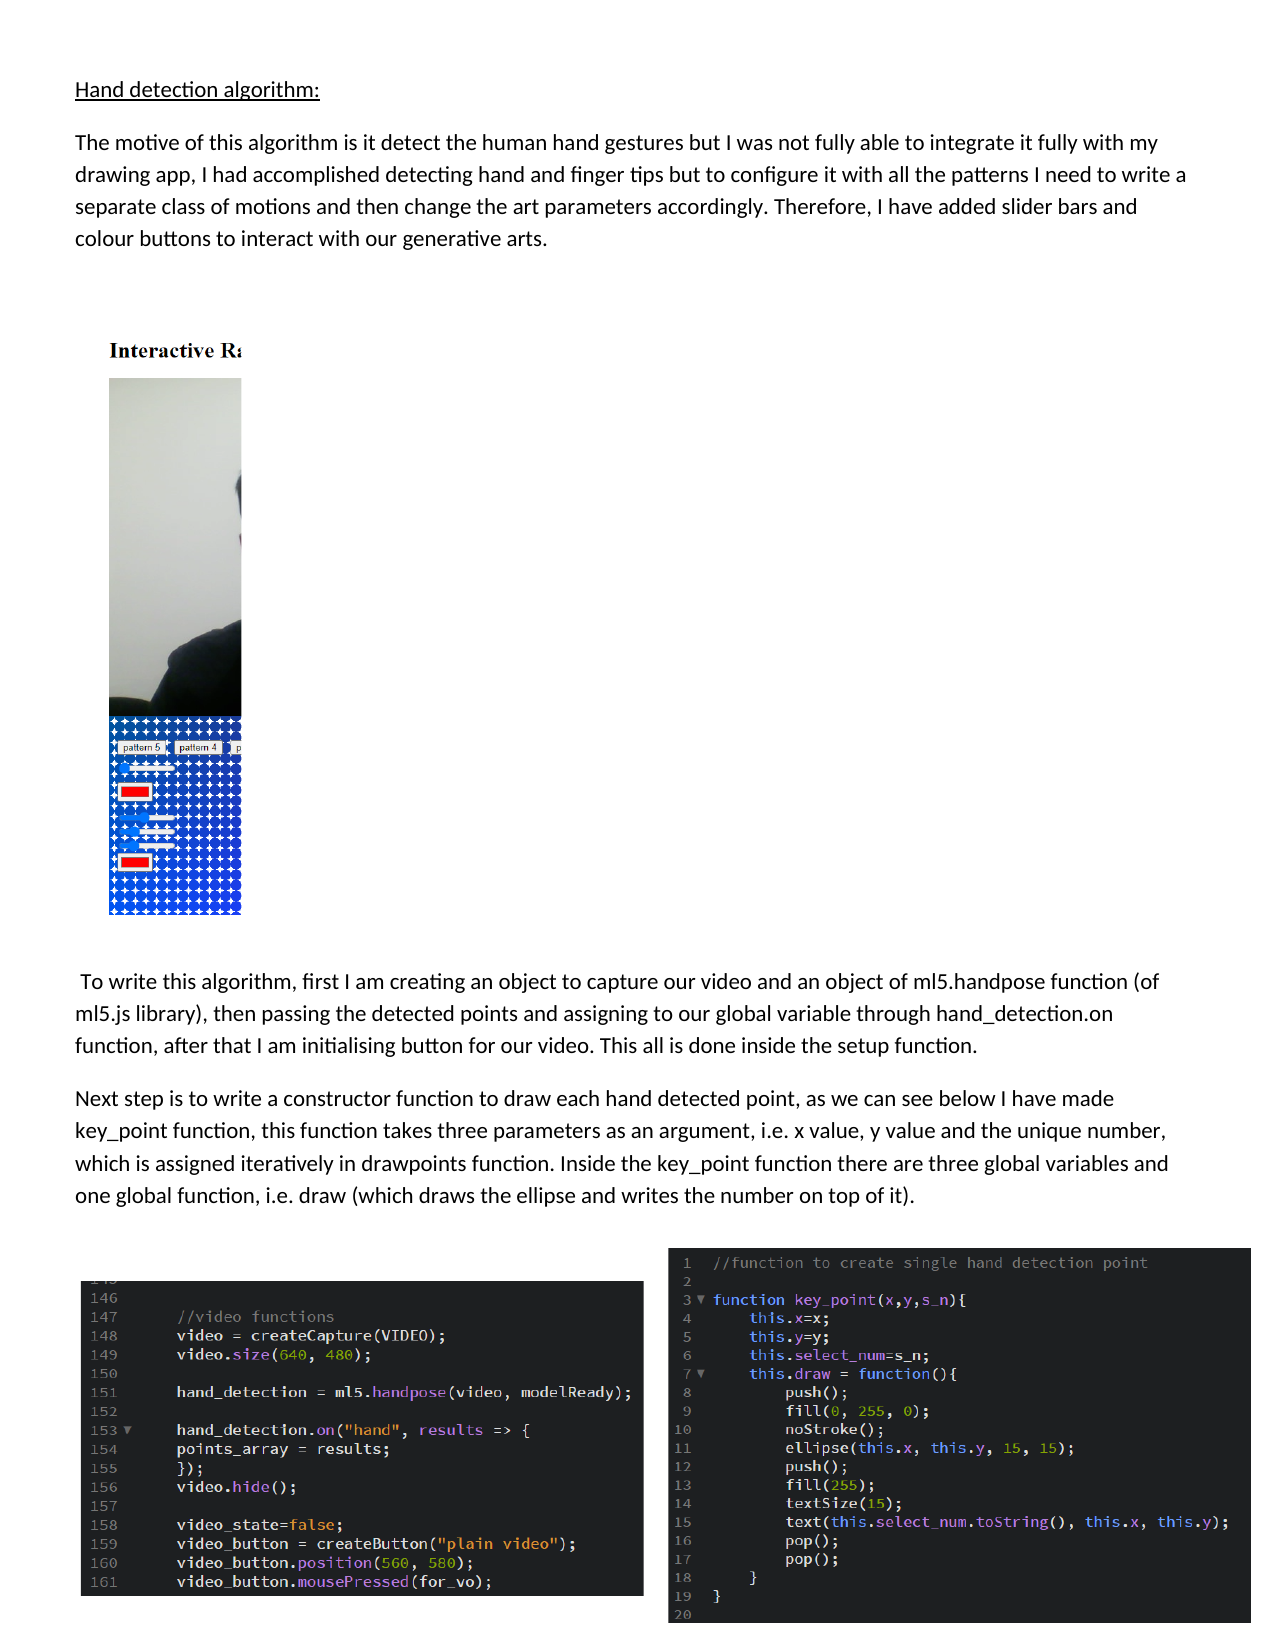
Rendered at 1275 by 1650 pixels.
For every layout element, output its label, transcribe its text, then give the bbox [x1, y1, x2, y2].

picture [80, 1281, 644, 1596]
text Hand detection algorithm: [75, 75, 1200, 103]
picture [103, 336, 231, 915]
picture [668, 1248, 1251, 1623]
text The motive of this algorithm is it detect the human hand gestures but I was not fully able to integrate it fully with my drawing app, I had accomplished detecting hand and finger tips but to configure it with all the patterns I need to write a separate class of motions and then change the art parameters accordingly. Therefore, I have added slider bars and colour buttons to interact with our generative arts. [75, 128, 1200, 253]
text Next step is to write a constructor function to draw each hand detected point, as we can see below I have made key_point function, this function takes three parameters as an argument, i.e. x value, y value and the unique number, which is assigned iteratively in drawpoints function. Inside the key_point function there are three global variables and one global function, i.e. draw (which draws the ellipse and writes the number on top of it). [75, 1084, 1200, 1209]
text To write this algorithm, first I am creating an object to capture our video and an object of ml5.handpose function (of ml5.js library), then passing the detected points and assigning to our global variable through hand_detection.on function, after that I am initialising button for our video. This all is done inside the setup function. [75, 967, 1200, 1059]
